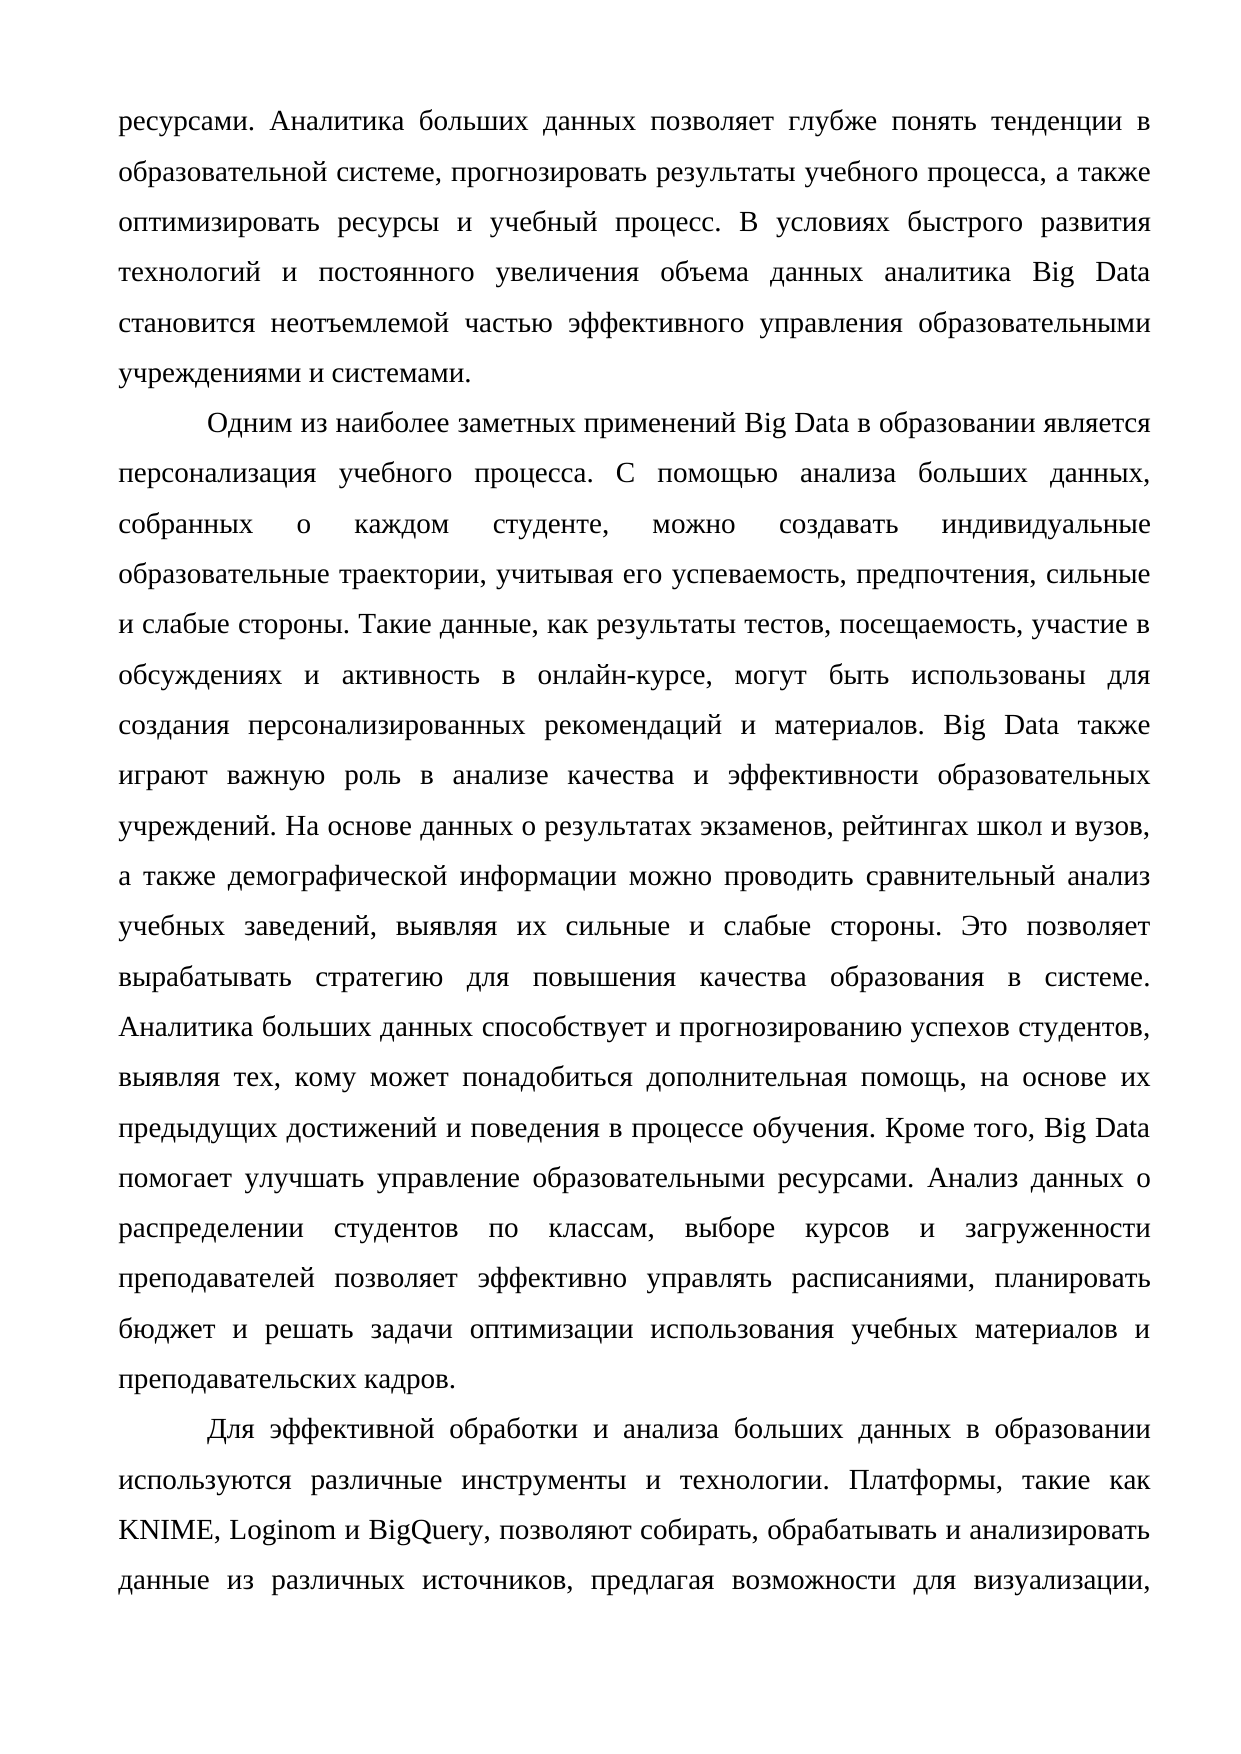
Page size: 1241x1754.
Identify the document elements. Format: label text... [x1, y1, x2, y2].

text Одним из наиболее заметных применений Big Data в образовании является персонализация учебного процесса. С помощью анализа больших данных, собранных о каждом студенте, можно создавать индивидуальные образовательные траектории, учитывая его успеваемость, предпочтения, сильные и слабые стороны. Такие данные, как результаты тестов, посещаемость, участие в обсуждениях и активность в онлайн-курсе, могут быть использованы для создания персонализированных рекомендаций и материалов. Big Data также играют важную роль в анализе качества и эффективности образовательных учреждений. На основе данных о результатах экзаменов, рейтингах школ и вузов, а также демографической информации можно проводить сравнительный анализ учебных заведений, выявляя их сильные и слабые стороны. Это позволяет вырабатывать стратегию для повышения качества образования в системе. Аналитика больших данных способствует и прогнозированию успехов студентов, выявляя тех, кому может понадобиться дополнительная помощь, на основе их предыдущих достижений и поведения в процессе обучения. Кроме того, Big Data помогает улучшать управление образовательными ресурсами. Анализ данных о распределении студентов по классам, выборе курсов и загруженности преподавателей позволяет эффективно управлять расписаниями, планировать бюджет и решать задачи оптимизации использования учебных материалов и преподавательских кадров. [118, 405, 1152, 1395]
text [118, 1412, 1152, 1596]
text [118, 103, 1152, 388]
